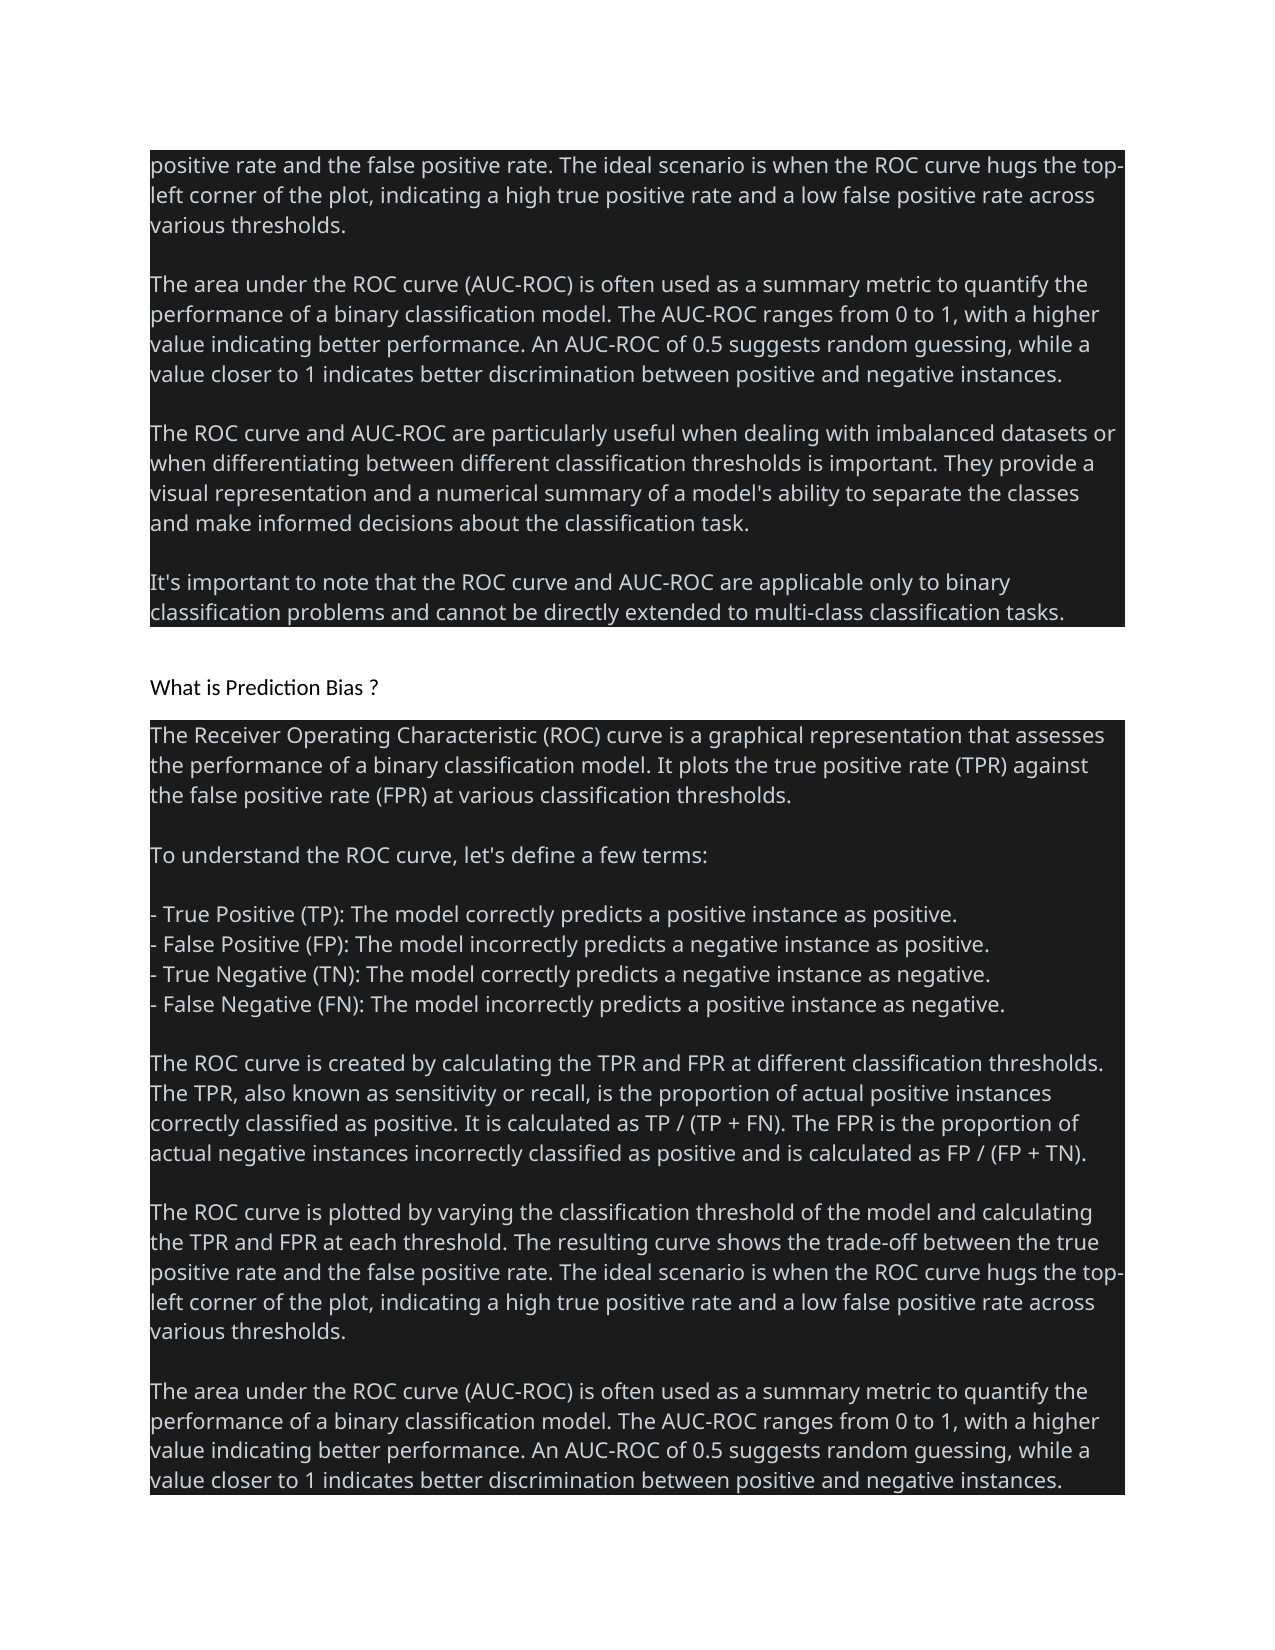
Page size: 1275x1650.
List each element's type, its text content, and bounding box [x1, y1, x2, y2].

text What is Prediction Bias ? [150, 673, 1125, 702]
text The ROC curve and AUC-ROC are particularly useful when dealing with imbalanced datasets or when differentiating between different classification thresholds is important. They provide a visual representation and a numerical summary of a model's ability to separate the classes and make informed decisions about the classification task. [150, 418, 1125, 537]
text - True Positive (TP): The model correctly predicts a positive instance as positive. [150, 899, 1125, 929]
text - True Negative (TN): The model correctly predicts a negative instance as negative. [150, 959, 1125, 988]
text - False Negative (FN): The model incorrectly predicts a positive instance as negative. [150, 988, 1125, 1018]
text The Receiver Operating Characteristic (ROC) curve is a graphical representation that assesses the performance of a binary classification model. It plots the true positive rate (TPR) against the false positive rate (FPR) at various classification thresholds. [150, 720, 1125, 810]
text The ROC curve is created by calculating the TPR and FPR at different classification thresholds. The TPR, also known as sensitivity or recall, is the proportion of actual positive instances correctly classified as positive. It is calculated as TP / (TP + FN). The FPR is the proportion of actual negative instances incorrectly classified as positive and is calculated as FP / (FP + TN). [150, 1048, 1125, 1167]
text The area under the ROC curve (AUC-ROC) is often used as a summary metric to quantify the performance of a binary classification model. The AUC-ROC ranges from 0 to 1, with a higher value indicating better performance. An AUC-ROC of 0.5 suggests random guessing, while a value closer to 1 indicates better discrimination between positive and negative instances. [150, 1376, 1125, 1495]
text It's important to note that the ROC curve and AUC-ROC are applicable only to binary classification problems and cannot be directly extended to multi-class classification tasks. [150, 567, 1125, 627]
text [150, 150, 1125, 239]
text To understand the ROC curve, let's define a few terms: [150, 839, 1125, 869]
text - False Positive (FP): The model incorrectly predicts a negative instance as positive. [150, 929, 1125, 959]
text The area under the ROC curve (AUC-ROC) is often used as a summary metric to quantify the performance of a binary classification model. The AUC-ROC ranges from 0 to 1, with a higher value indicating better performance. An AUC-ROC of 0.5 suggests random guessing, while a value closer to 1 indicates better discrimination between positive and negative instances. [150, 269, 1125, 388]
